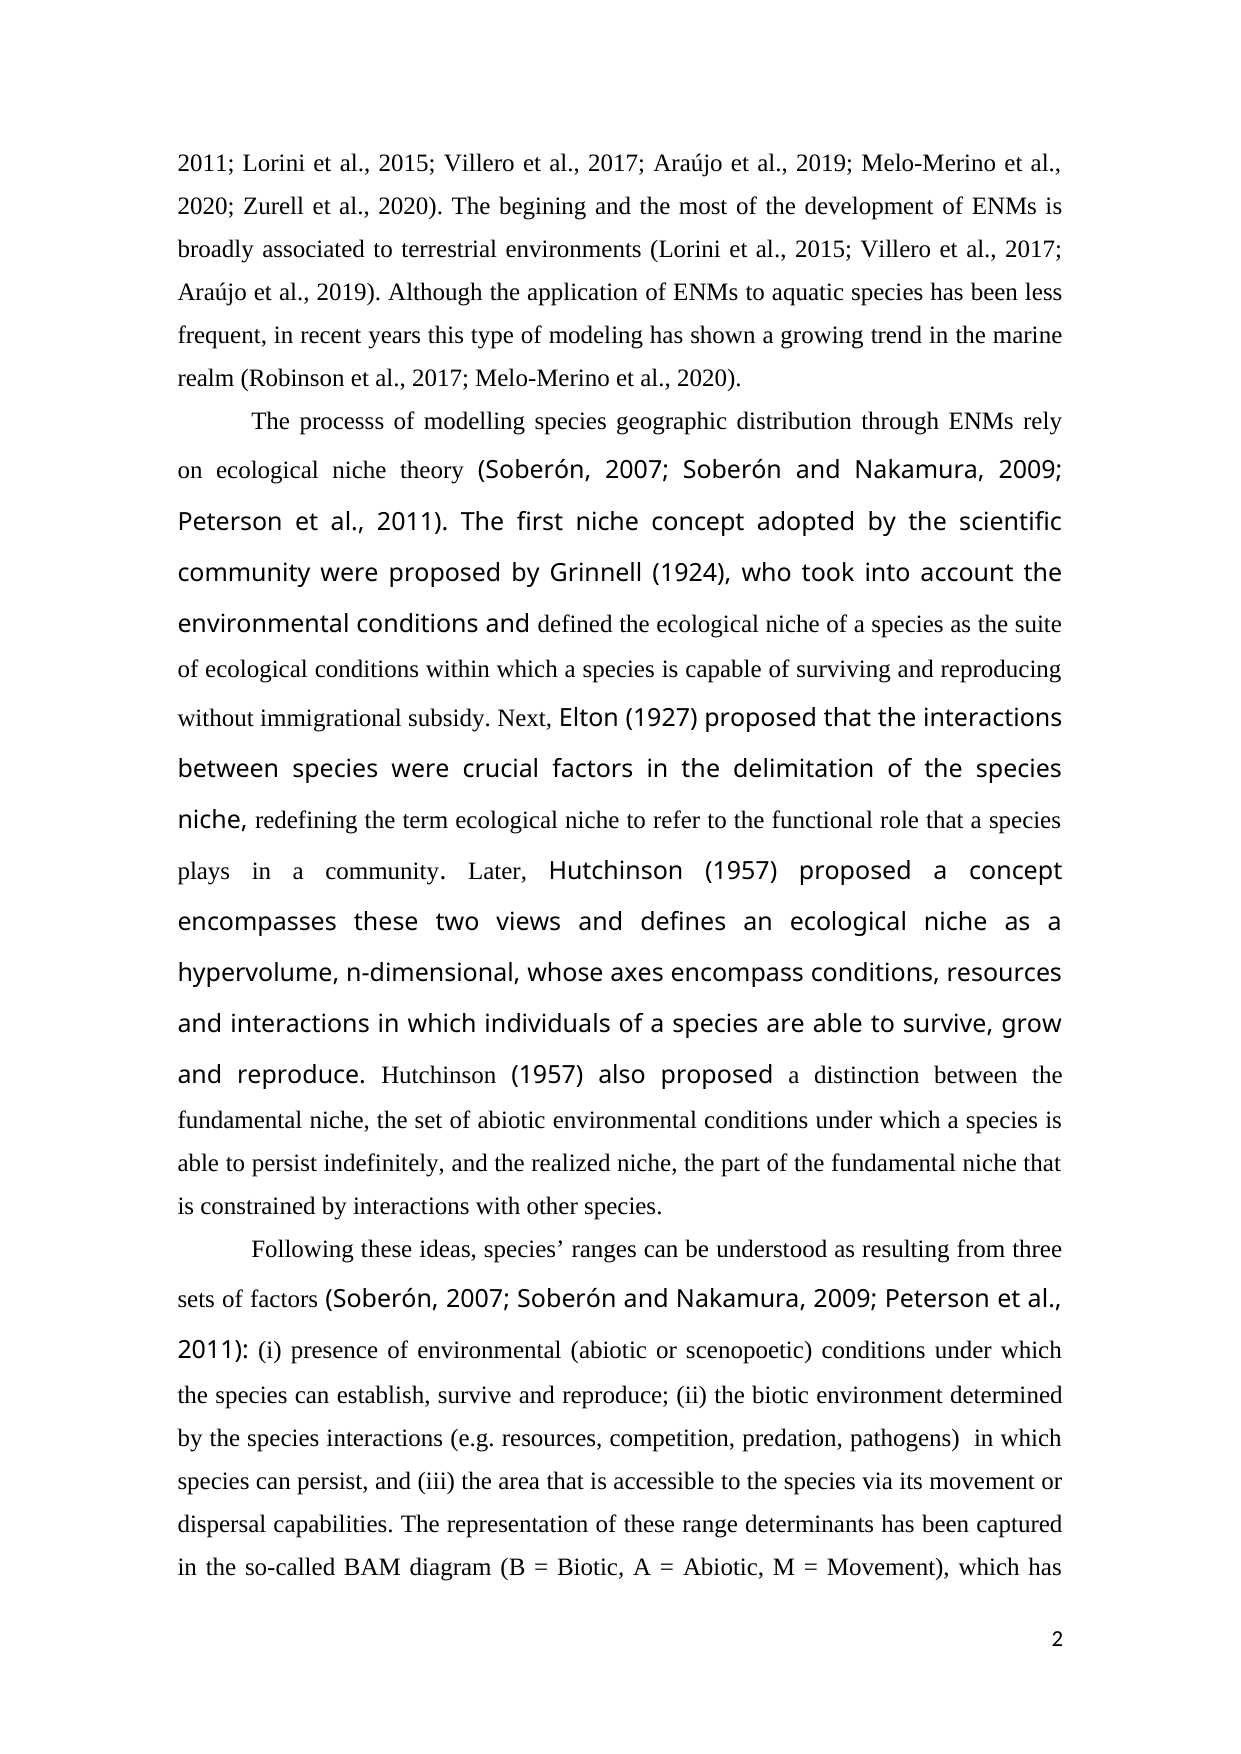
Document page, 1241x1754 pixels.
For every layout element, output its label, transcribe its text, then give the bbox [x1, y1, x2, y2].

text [177, 1234, 1063, 1581]
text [177, 148, 1063, 392]
text The processs of modelling species geographic distribution through ENMs rely on ecological niche theory (Soberón, 2007; Soberón and Nakamura, 2009; Peterson et al., 2011). The first niche concept adopted by the scientific community were proposed by Grinnell (1924), who took into account the environmental conditions and defined the ecological niche of a species as the suite of ecological conditions within which a species is capable of surviving and reproducing without immigrational subsidy. Next, Elton (1927) proposed that the interactions between species were crucial factors in the delimitation of the species niche, redefining the term ecological niche to refer to the functional role that a species plays in a community. Later, Hutchinson (1957) proposed a concept encompasses these two views and defines an ecological niche as a hypervolume, n-dimensional, whose axes encompass conditions, resources and interactions in which individuals of a species are able to survive, grow and reproduce. Hutchinson (1957) also proposed a distinction between the fundamental niche, the set of abiotic environmental conditions under which a species is able to persist indefinitely, and the realized niche, the part of the fundamental niche that is constrained by interactions with other species. [177, 406, 1063, 1220]
